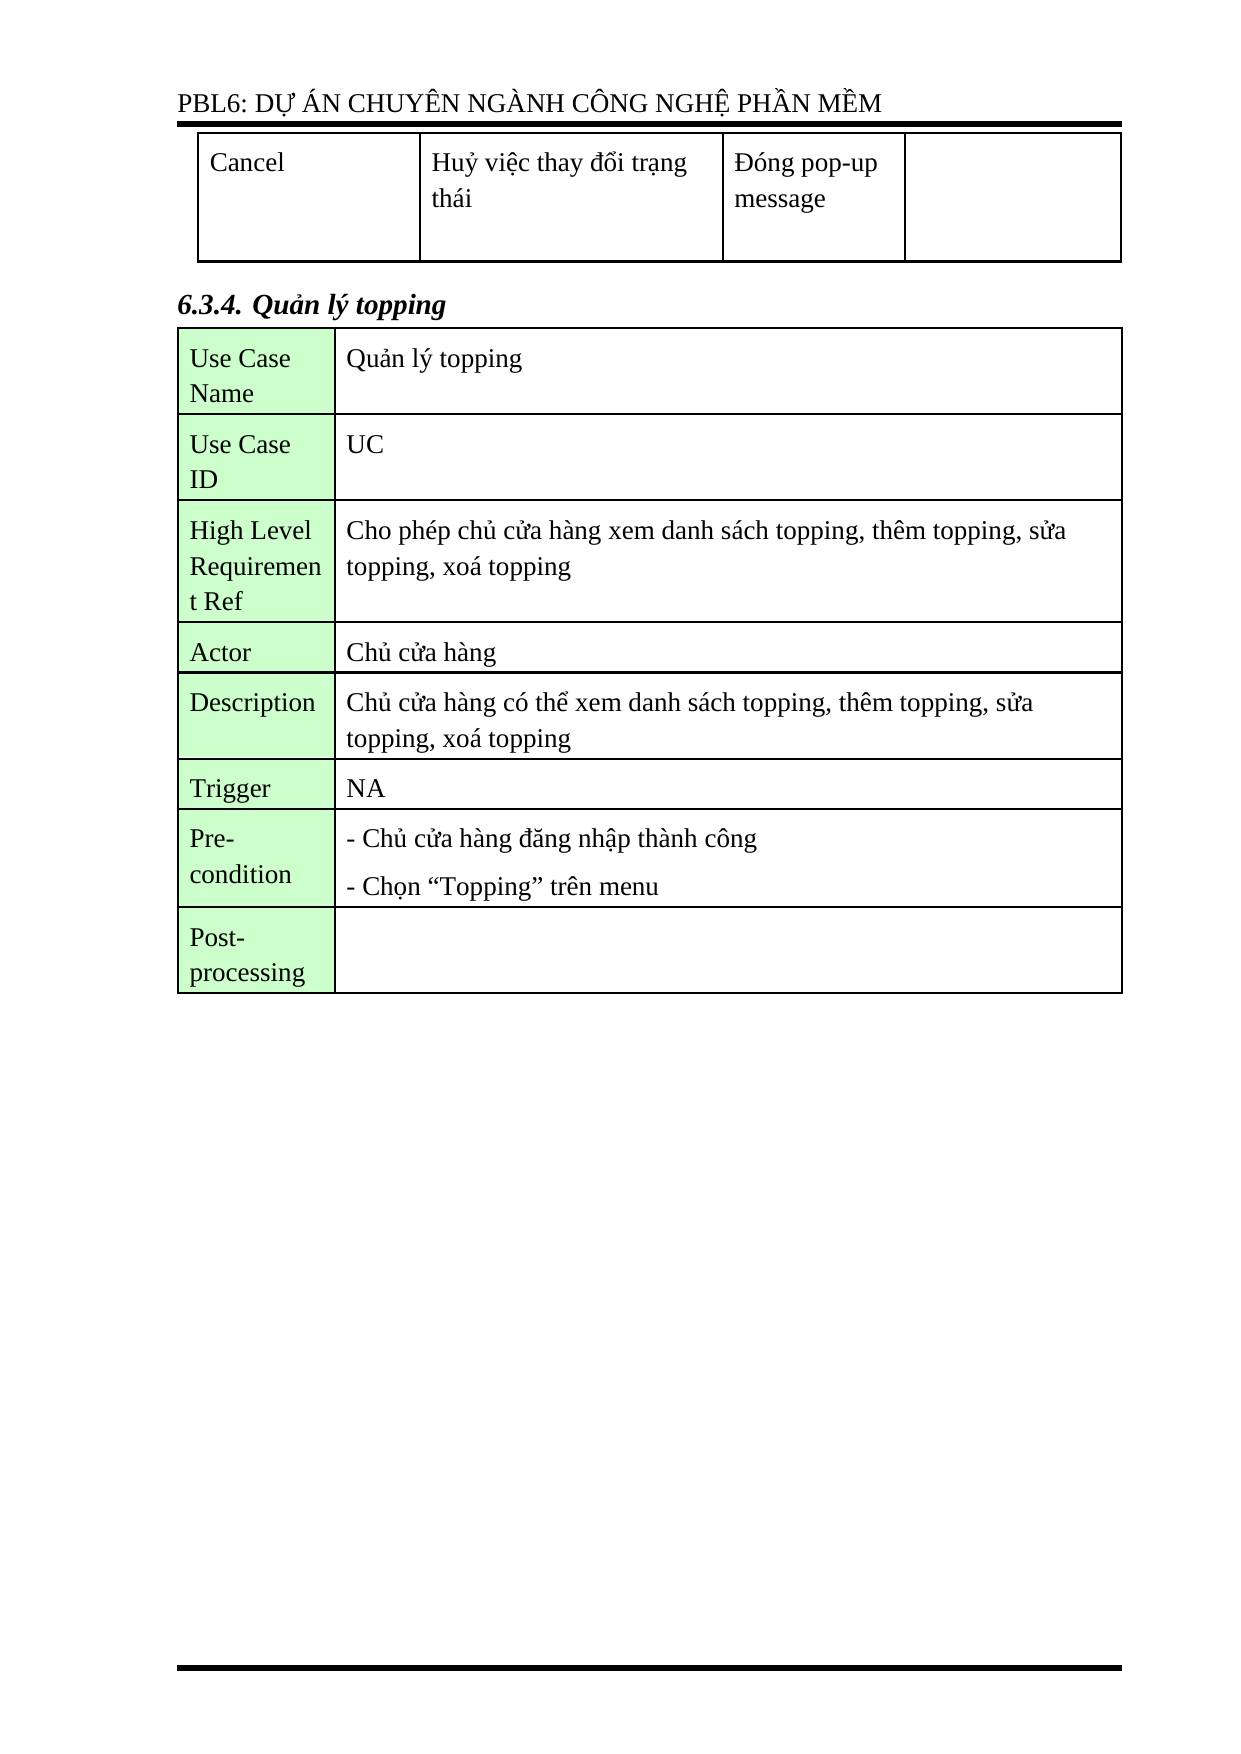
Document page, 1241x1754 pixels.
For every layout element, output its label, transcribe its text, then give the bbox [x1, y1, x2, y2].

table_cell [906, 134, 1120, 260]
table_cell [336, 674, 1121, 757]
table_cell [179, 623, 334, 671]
subtitle Quản lý topping [177, 287, 1122, 321]
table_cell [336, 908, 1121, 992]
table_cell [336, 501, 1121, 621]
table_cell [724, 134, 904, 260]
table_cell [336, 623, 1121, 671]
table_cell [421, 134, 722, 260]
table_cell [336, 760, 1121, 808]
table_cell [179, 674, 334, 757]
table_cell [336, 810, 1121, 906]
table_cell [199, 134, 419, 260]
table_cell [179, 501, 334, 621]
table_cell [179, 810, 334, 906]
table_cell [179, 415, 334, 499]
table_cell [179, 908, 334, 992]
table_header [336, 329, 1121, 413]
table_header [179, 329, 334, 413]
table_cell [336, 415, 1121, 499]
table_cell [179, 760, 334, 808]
